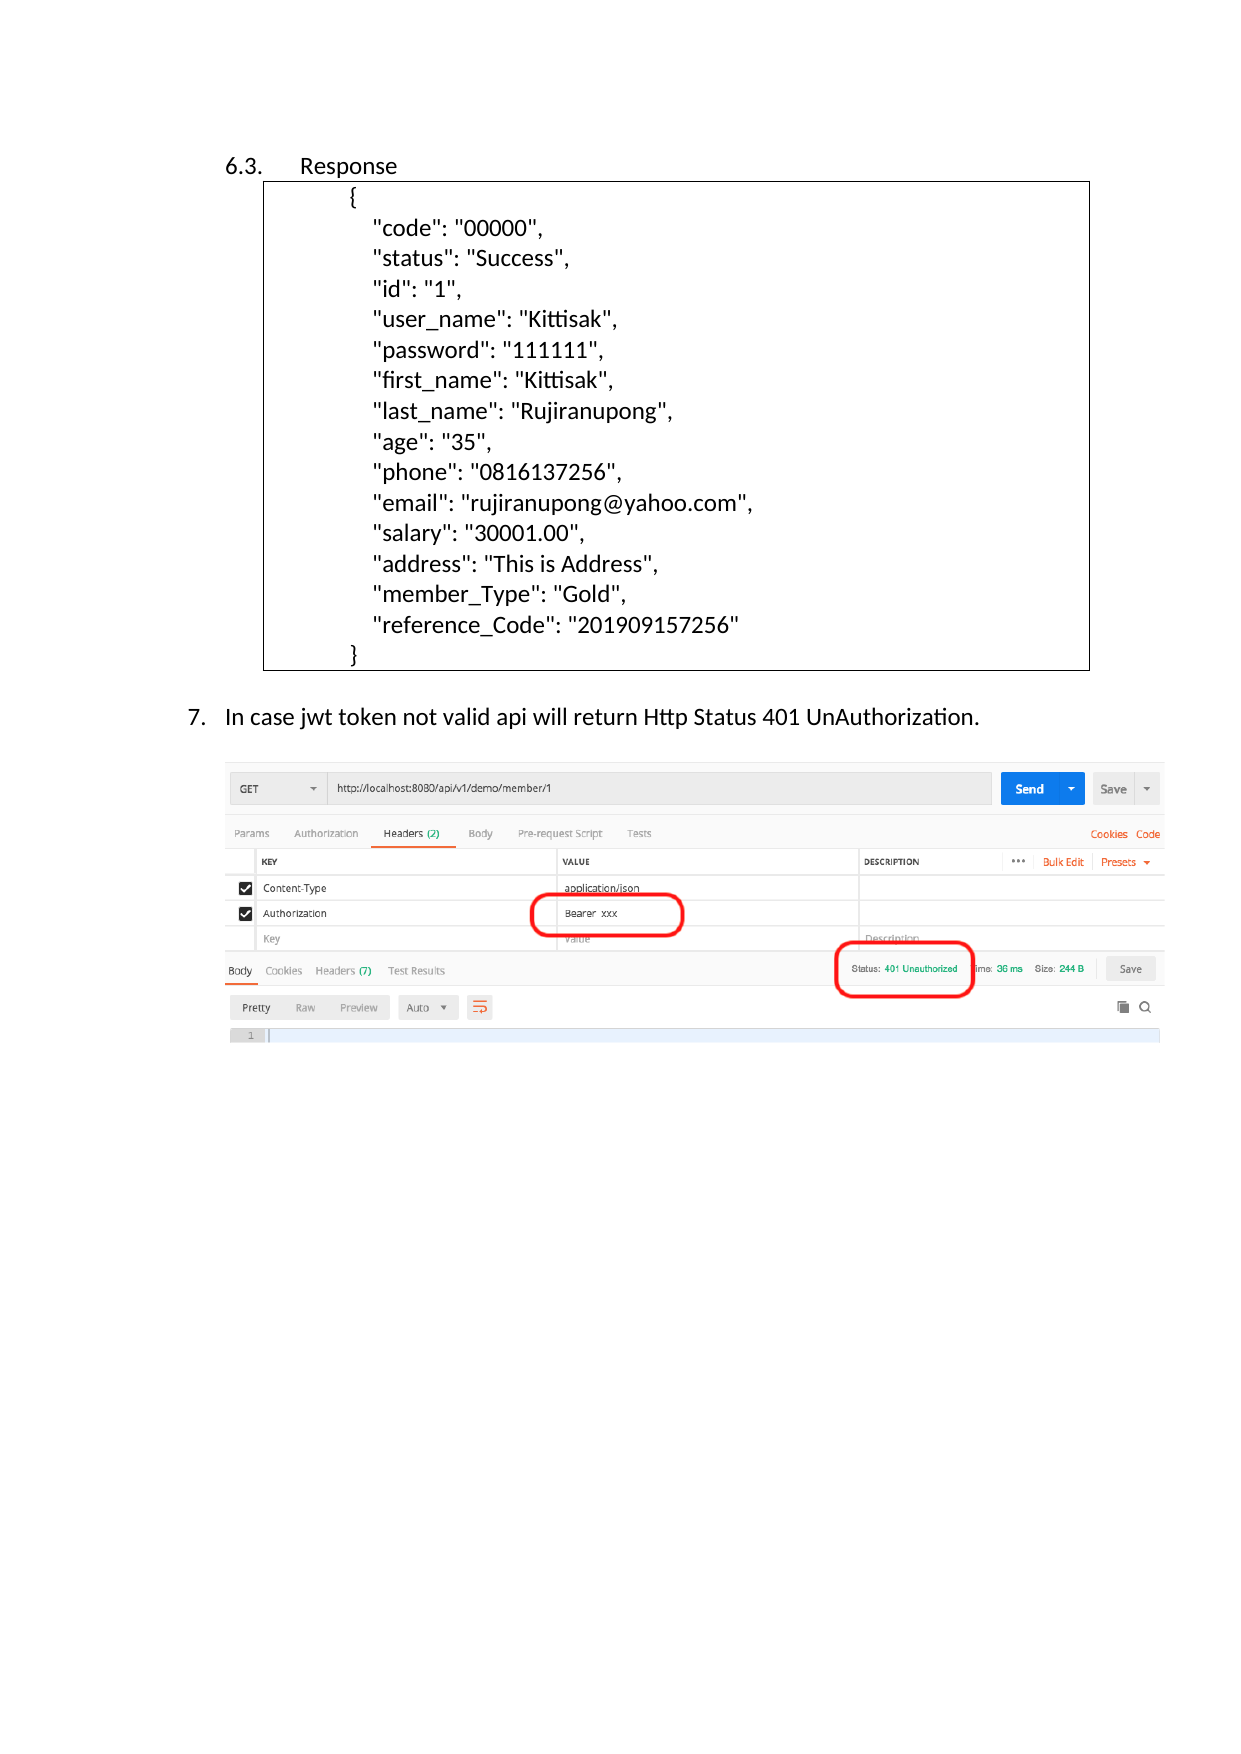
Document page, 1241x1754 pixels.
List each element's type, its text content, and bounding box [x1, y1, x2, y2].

list Response [225, 150, 1090, 181]
picture [225, 762, 1165, 1043]
list In case jwt token not valid api will return Http Status 401 UnAuthorization. [187, 701, 1090, 732]
table_header { "code": "00000", "status": "Success", "id": "1", "user_name": "Kittisak", "password": "111111", "first_name": "Kittisak", "last_name": "Rujiranupong", "age": "35", "phone": "0816137256", "email": "rujiranupong@yahoo.com", "salary": "30001.00", "address": "This is Address", "member_Type": "Gold", "reference_Code": "201909157256" } [264, 182, 1089, 670]
